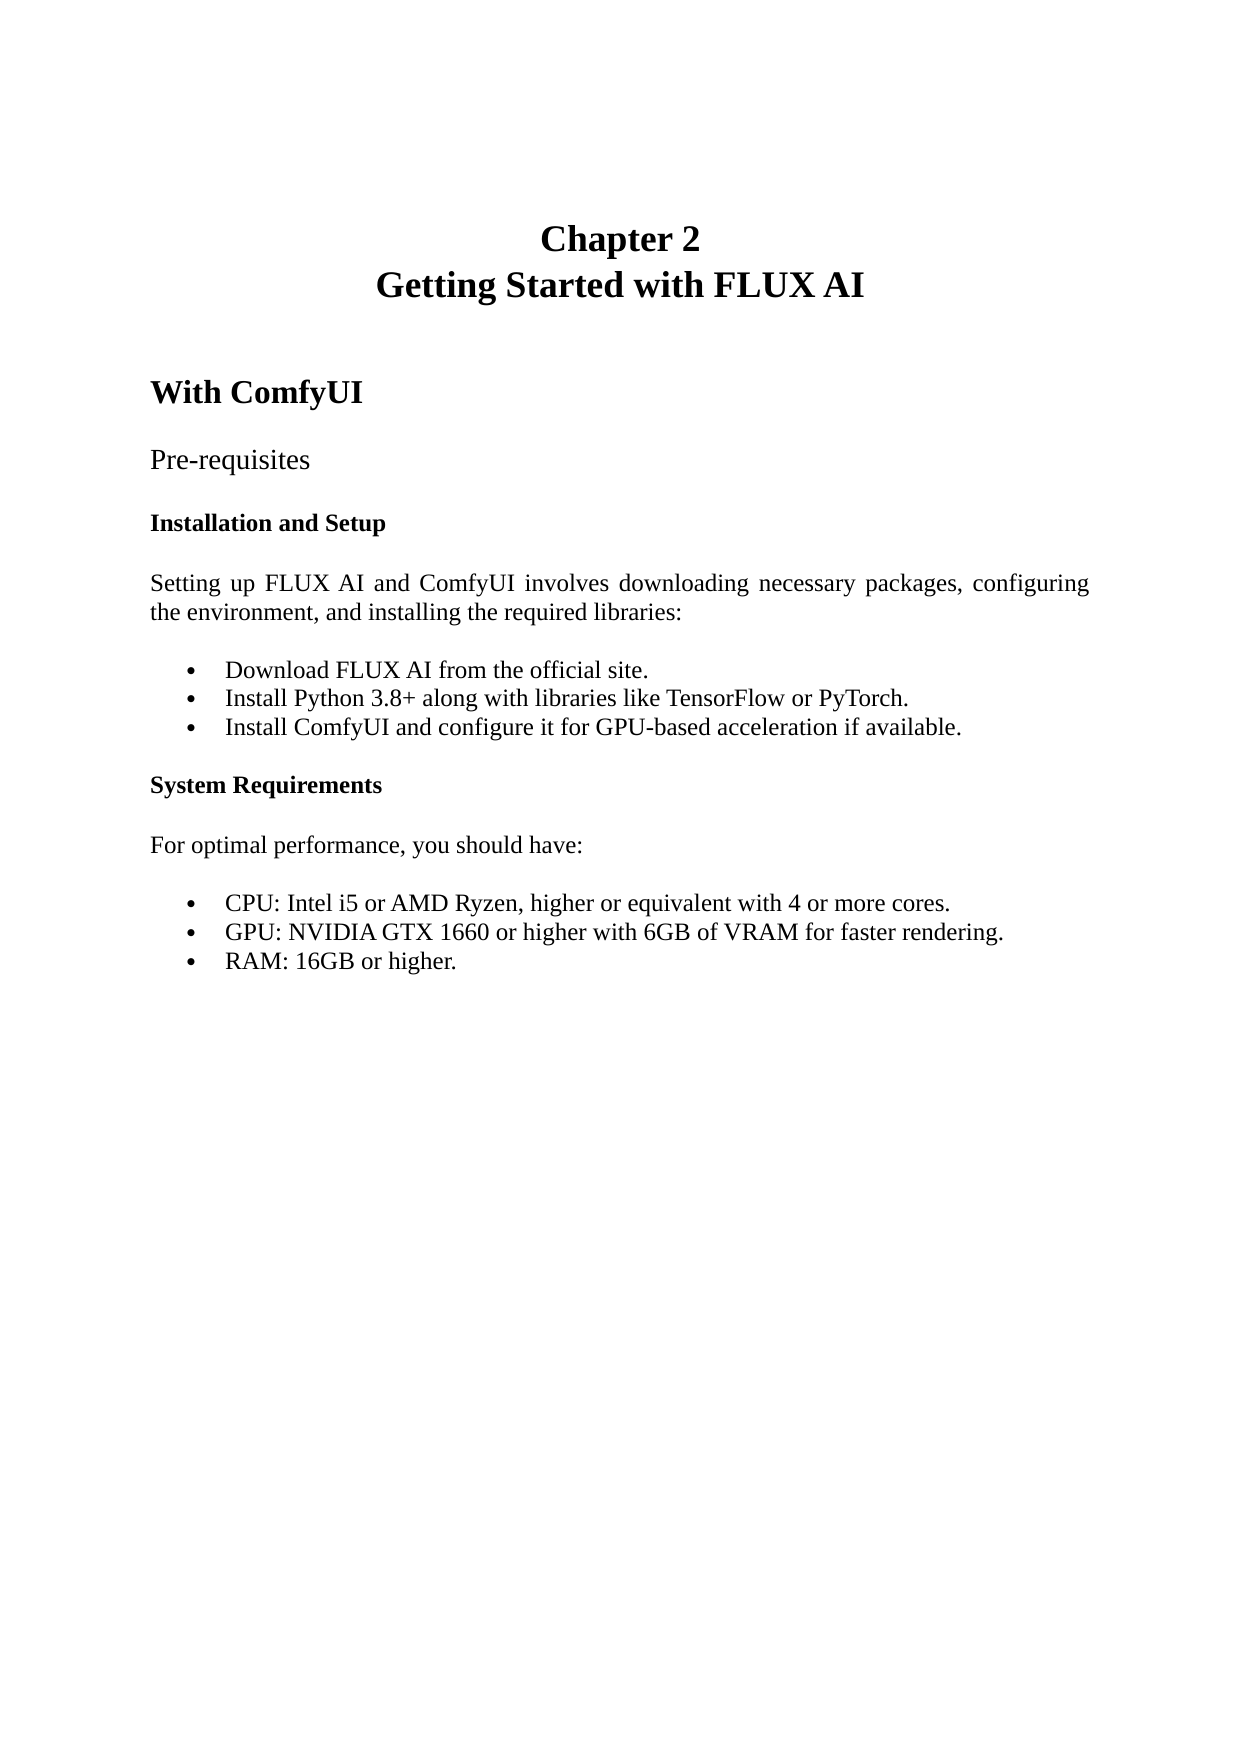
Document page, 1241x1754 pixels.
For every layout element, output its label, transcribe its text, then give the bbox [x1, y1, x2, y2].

list CPU: Intel i5 or AMD Ryzen, higher or equivalent with 4 or more cores. [187, 888, 1090, 917]
list GPU: NVIDIA GTX 1660 or higher with 6GB of VRAM for faster rendering. [187, 917, 1090, 946]
text For optimal performance, you should have: [150, 830, 1090, 859]
subtitle With ComfyUI [150, 372, 1090, 410]
list Download FLUX AI from the official site. [187, 655, 1090, 683]
text System Requirements [150, 770, 1090, 799]
subtitle Pre-requisites [150, 442, 1090, 476]
list Install Python 3.8+ along with libraries like TensorFlow or PyTorch. [187, 683, 1090, 712]
list RAM: 16GB or higher. [187, 946, 1090, 974]
list Install ComfyUI and configure it for GPU-based acceleration if available. [187, 712, 1090, 741]
subtitle Chapter 2 Getting Started with FLUX AI [150, 216, 1090, 306]
text Setting up FLUX AI and ComfyUI involves downloading necessary packages, configuring the environment, and installing the required libraries: [150, 568, 1090, 626]
text Installation and Setup [150, 508, 1090, 537]
